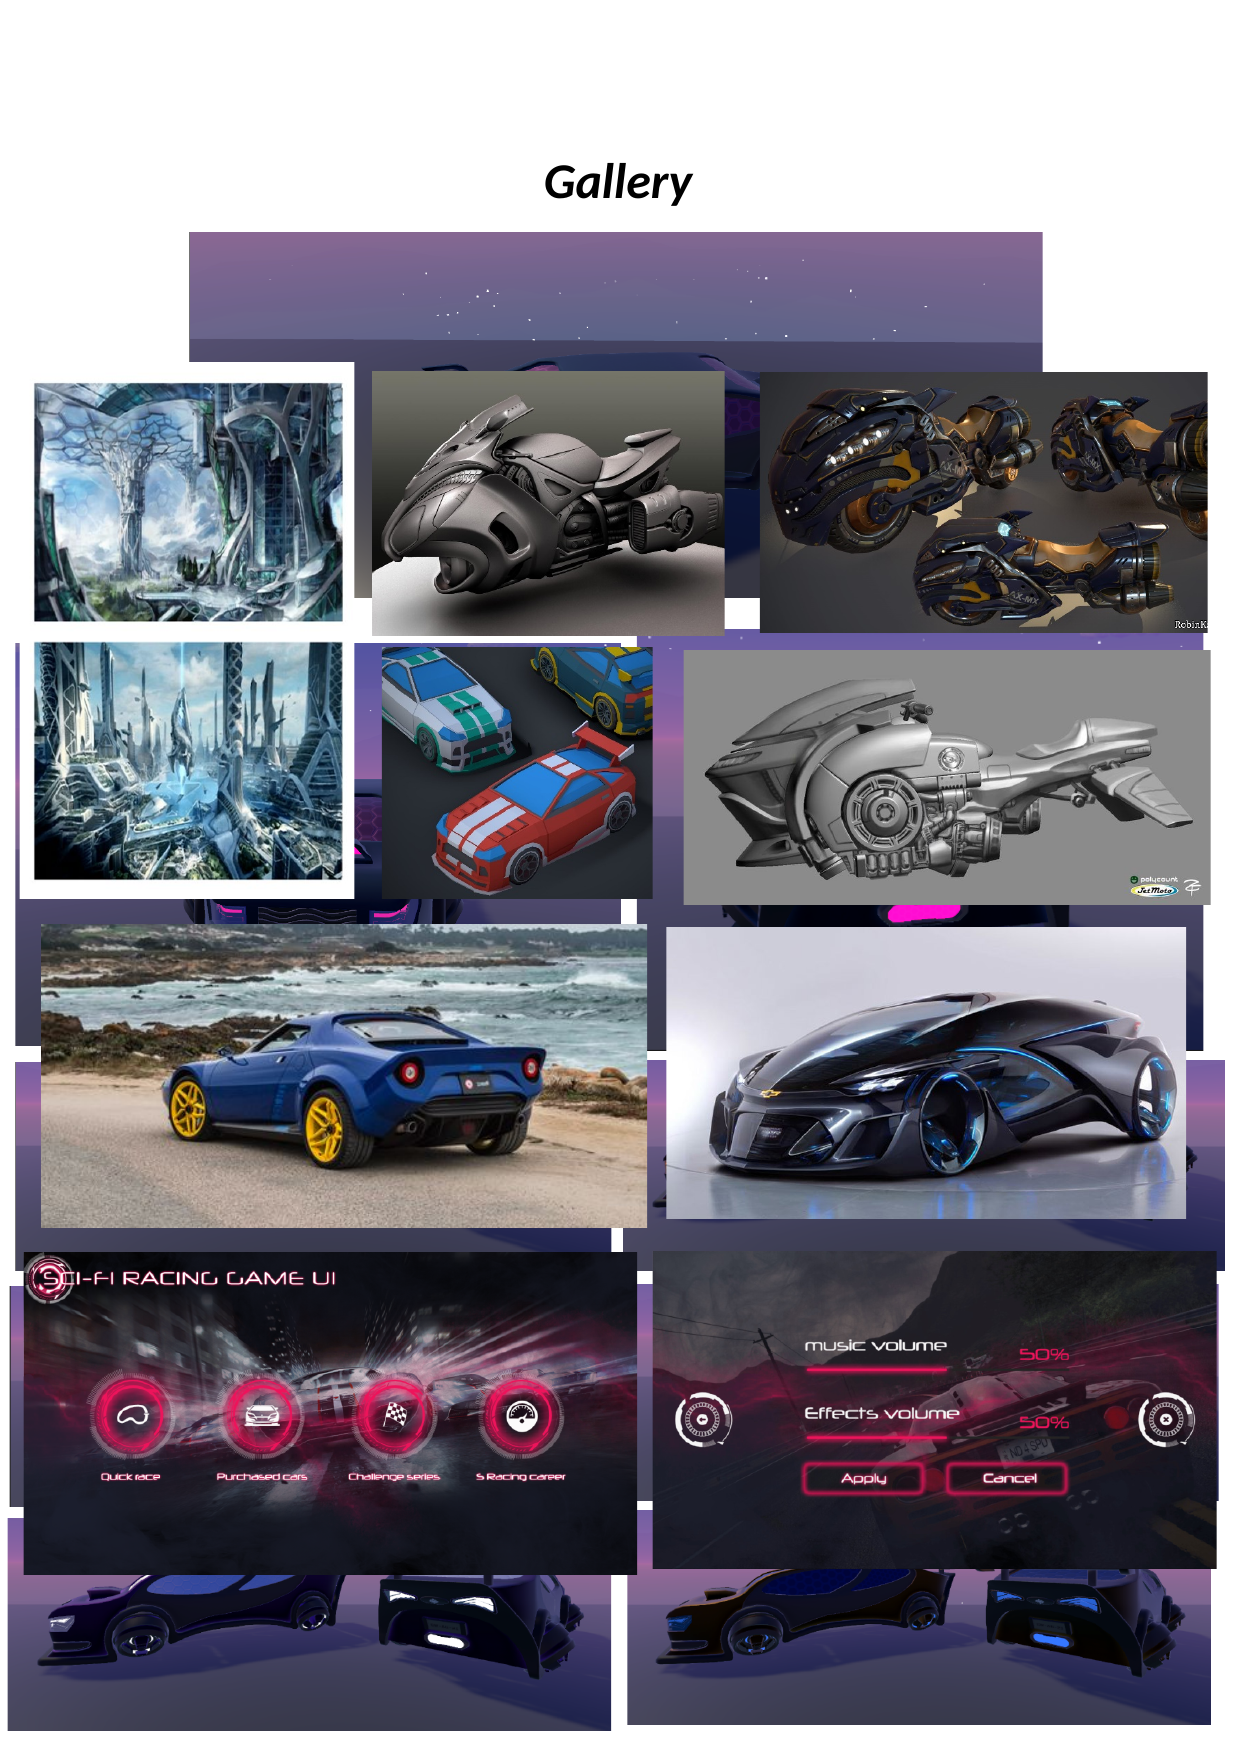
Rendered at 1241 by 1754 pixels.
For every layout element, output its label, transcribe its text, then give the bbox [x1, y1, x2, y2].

picture [7, 232, 1225, 1731]
text Gallery [150, 150, 1090, 211]
